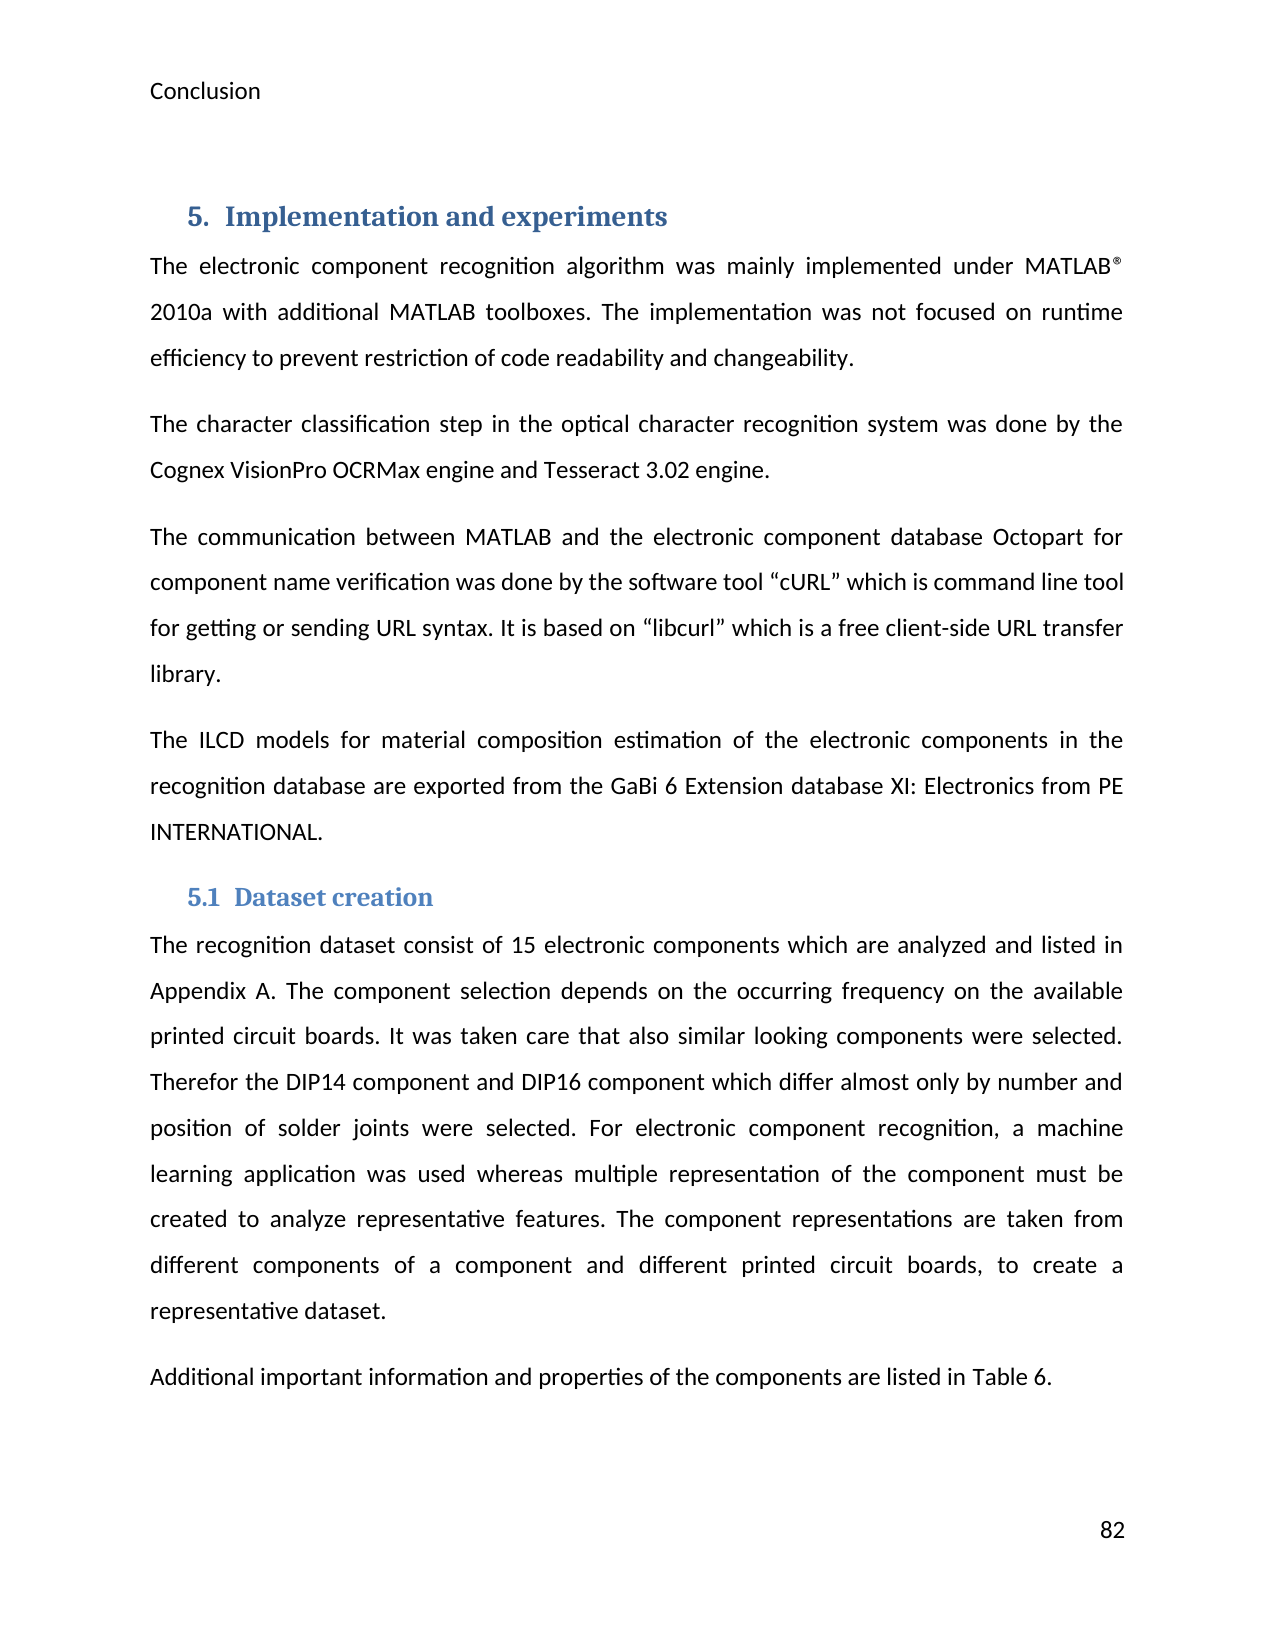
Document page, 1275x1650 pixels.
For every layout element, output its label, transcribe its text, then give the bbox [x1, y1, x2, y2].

text The communication between MATLAB and the electronic component database Octopart for component name verification was done by the software tool “cURL” which is command line tool for getting or sending URL syntax. It is based on “libcurl” which is a free client-side URL transfer library. [150, 521, 1125, 688]
text Additional important information and properties of the components are listed in Table 6. [150, 1361, 1125, 1392]
text The ILCD models for material composition estimation of the electronic components in the recognition database are exported from the GaBi 6 Extension database XI: Electronics from PE INTERNATIONAL. [150, 724, 1125, 846]
text The electronic component recognition algorithm was mainly implemented under MATLAB® 2010a with additional MATLAB toolboxes. The implementation was not focused on runtime efficiency to prevent restriction of code readability and changeability. [150, 250, 1125, 372]
subtitle Implementation and experiments [187, 200, 1125, 233]
subtitle Dataset creation [187, 882, 1125, 913]
text The recognition dataset consist of 15 electronic components which are analyzed and listed in Appendix A. The component selection depends on the occurring frequency on the available printed circuit boards. It was taken care that also similar looking components were selected. Therefor the DIP14 component and DIP16 component which differ almost only by number and position of solder joints were selected. For electronic component recognition, a machine learning application was used whereas multiple representation of the component must be created to analyze representative features. The component representations are taken from different components of a component and different printed circuit boards, to create a representative dataset. [150, 929, 1125, 1325]
text The character classification step in the optical character recognition system was done by the Cognex VisionPro OCRMax engine and Tesseract 3.02 engine. [150, 408, 1125, 484]
